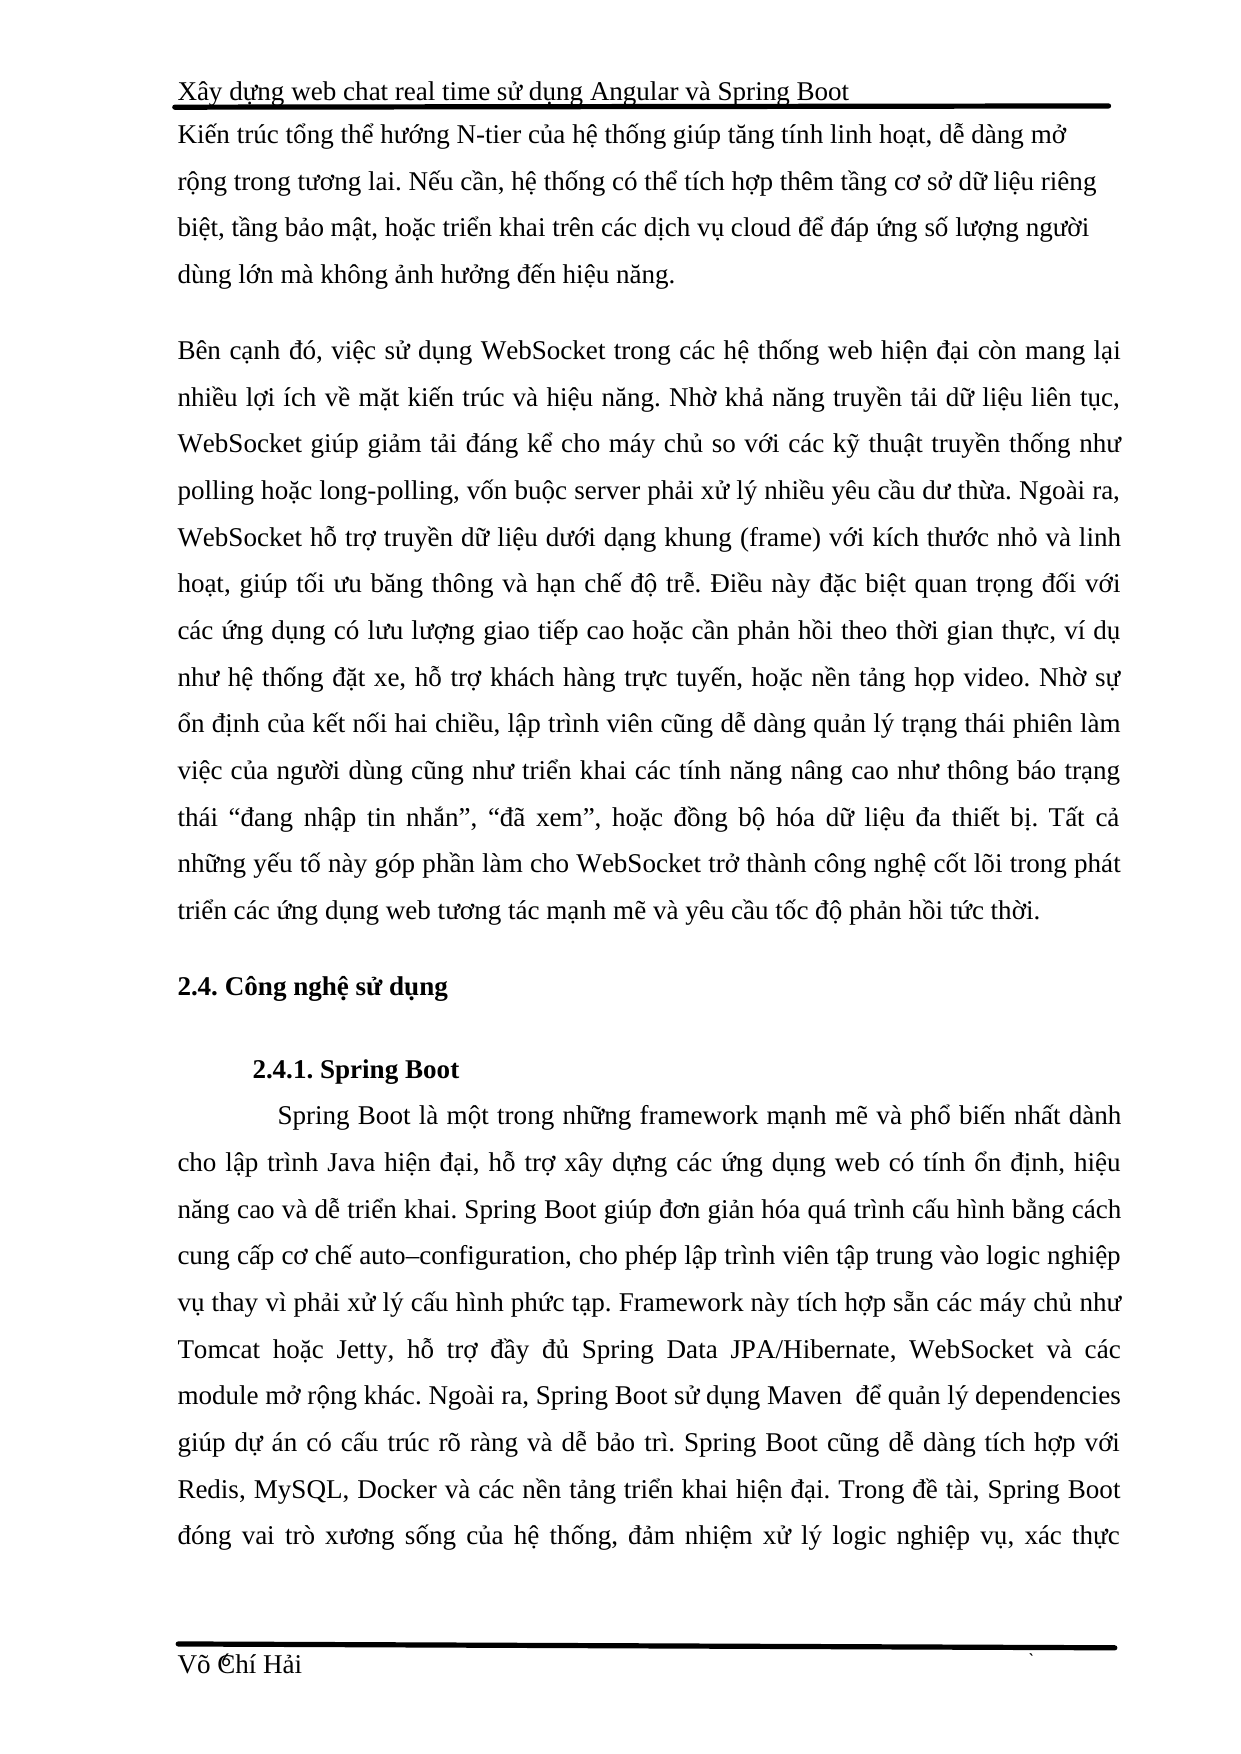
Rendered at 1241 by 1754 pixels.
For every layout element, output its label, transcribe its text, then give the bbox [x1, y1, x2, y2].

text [177, 1053, 1122, 1551]
subtitle 2.4. Công nghệ sử dụng [177, 970, 1122, 1001]
text Bên cạnh đó, việc sử dụng WebSocket trong các hệ thống web hiện đại còn mang lại nhiều lợi ích về mặt kiến trúc và hiệu năng. Nhờ khả năng truyền tải dữ liệu liên tục, WebSocket giúp giảm tải đáng kể cho máy chủ so với các kỹ thuật truyền thống như polling hoặc long-polling, vốn buộc server phải xử lý nhiều yêu cầu dư thừa. Ngoài ra, WebSocket hỗ trợ truyền dữ liệu dưới dạng khung (frame) với kích thước nhỏ và linh hoạt, giúp tối ưu băng thông và hạn chế độ trễ. Điều này đặc biệt quan trọng đối với các ứng dụng có lưu lượng giao tiếp cao hoặc cần phản hồi theo thời gian thực, ví dụ như hệ thống đặt xe, hỗ trợ khách hàng trực tuyến, hoặc nền tảng họp video. Nhờ sự ổn định của kết nối hai chiều, lập trình viên cũng dễ dàng quản lý trạng thái phiên làm việc của người dùng cũng như triển khai các tính năng nâng cao như thông báo trạng thái “đang nhập tin nhắn”, “đã xem”, hoặc đồng bộ hóa dữ liệu đa thiết bị. Tất cả những yếu tố này góp phần làm cho WebSocket trở thành công nghệ cốt lõi trong phát triển các ứng dụng web tương tác mạnh mẽ và yêu cầu tốc độ phản hồi tức thời. [177, 334, 1122, 925]
text Kiến trúc tổng thể hướng N-tier của hệ thống giúp tăng tính linh hoạt, dễ dàng mở rộng trong tương lai. Nếu cần, hệ thống có thể tích hợp thêm tầng cơ sở dữ liệu riêng biệt, tầng bảo mật, hoặc triển khai trên các dịch vụ cloud để đáp ứng số lượng người dùng lớn mà không ảnh hưởng đến hiệu năng. [177, 118, 1122, 289]
